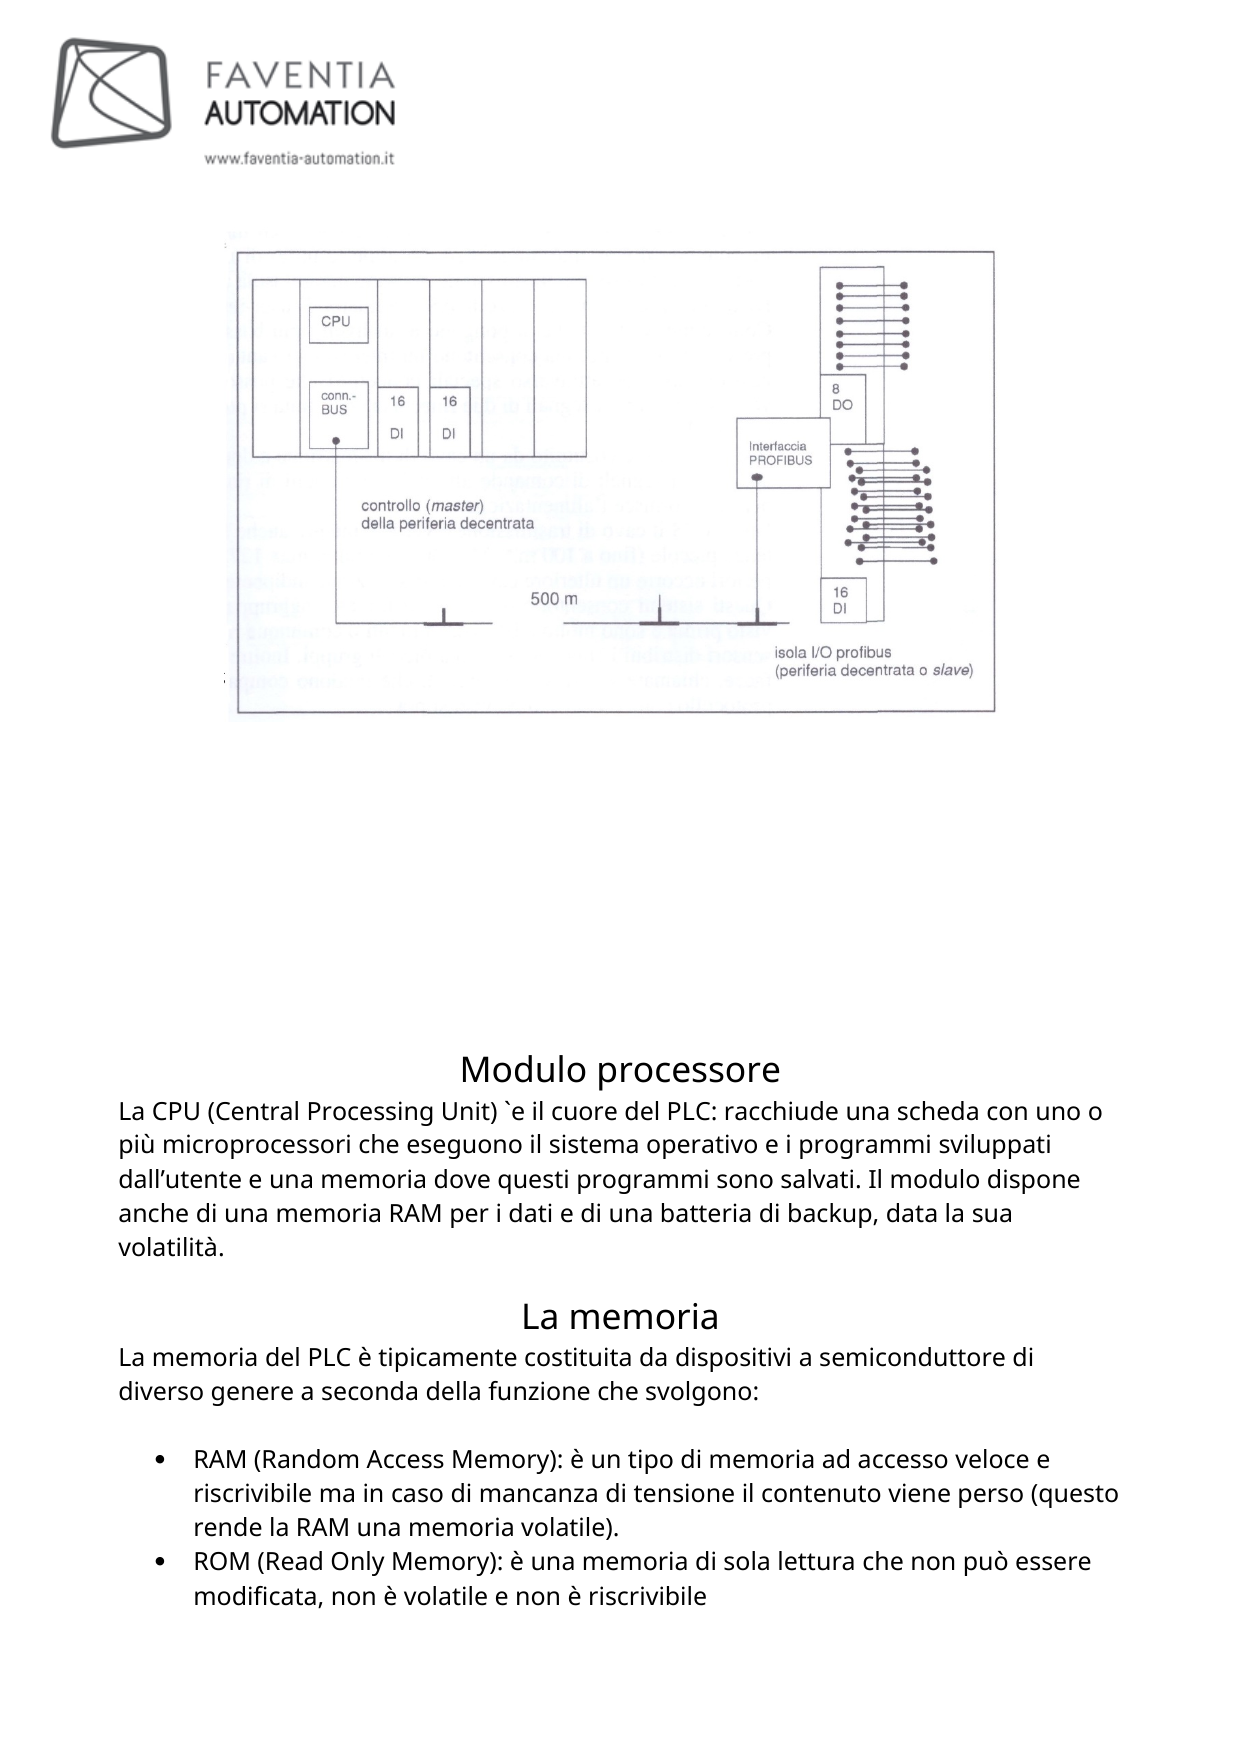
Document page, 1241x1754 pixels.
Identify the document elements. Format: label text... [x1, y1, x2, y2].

list RAM (Random Access Memory): è un tipo di memoria ad accesso veloce e riscrivibile ma in caso di mancanza di tensione il contenuto viene perso (questo rende la RAM una memoria volatile). [156, 1442, 1122, 1544]
text La CPU (Central Processing Unit) `e il cuore del PLC: racchiude una scheda con uno o più microprocessori che eseguono il sistema operativo e i programmi sviluppati dall’utente e una memoria dove questi programmi sono salvati. Il modulo dispone anche di una memoria RAM per i dati e di una batteria di backup, data la sua volatilità. [118, 1093, 1122, 1263]
text La memoria del PLC è tipicamente costituita da dispositivi a semiconduttore di diverso genere a seconda della funzione che svolgono: [118, 1340, 1122, 1408]
picture [29, 23, 438, 184]
text La memoria [118, 1291, 1122, 1340]
picture [224, 227, 1017, 722]
list ROM (Read Only Memory): è una memoria di sola lettura che non può essere modificata, non è volatile e non è riscrivibile [156, 1544, 1122, 1612]
text Modulo processore [118, 1045, 1122, 1093]
